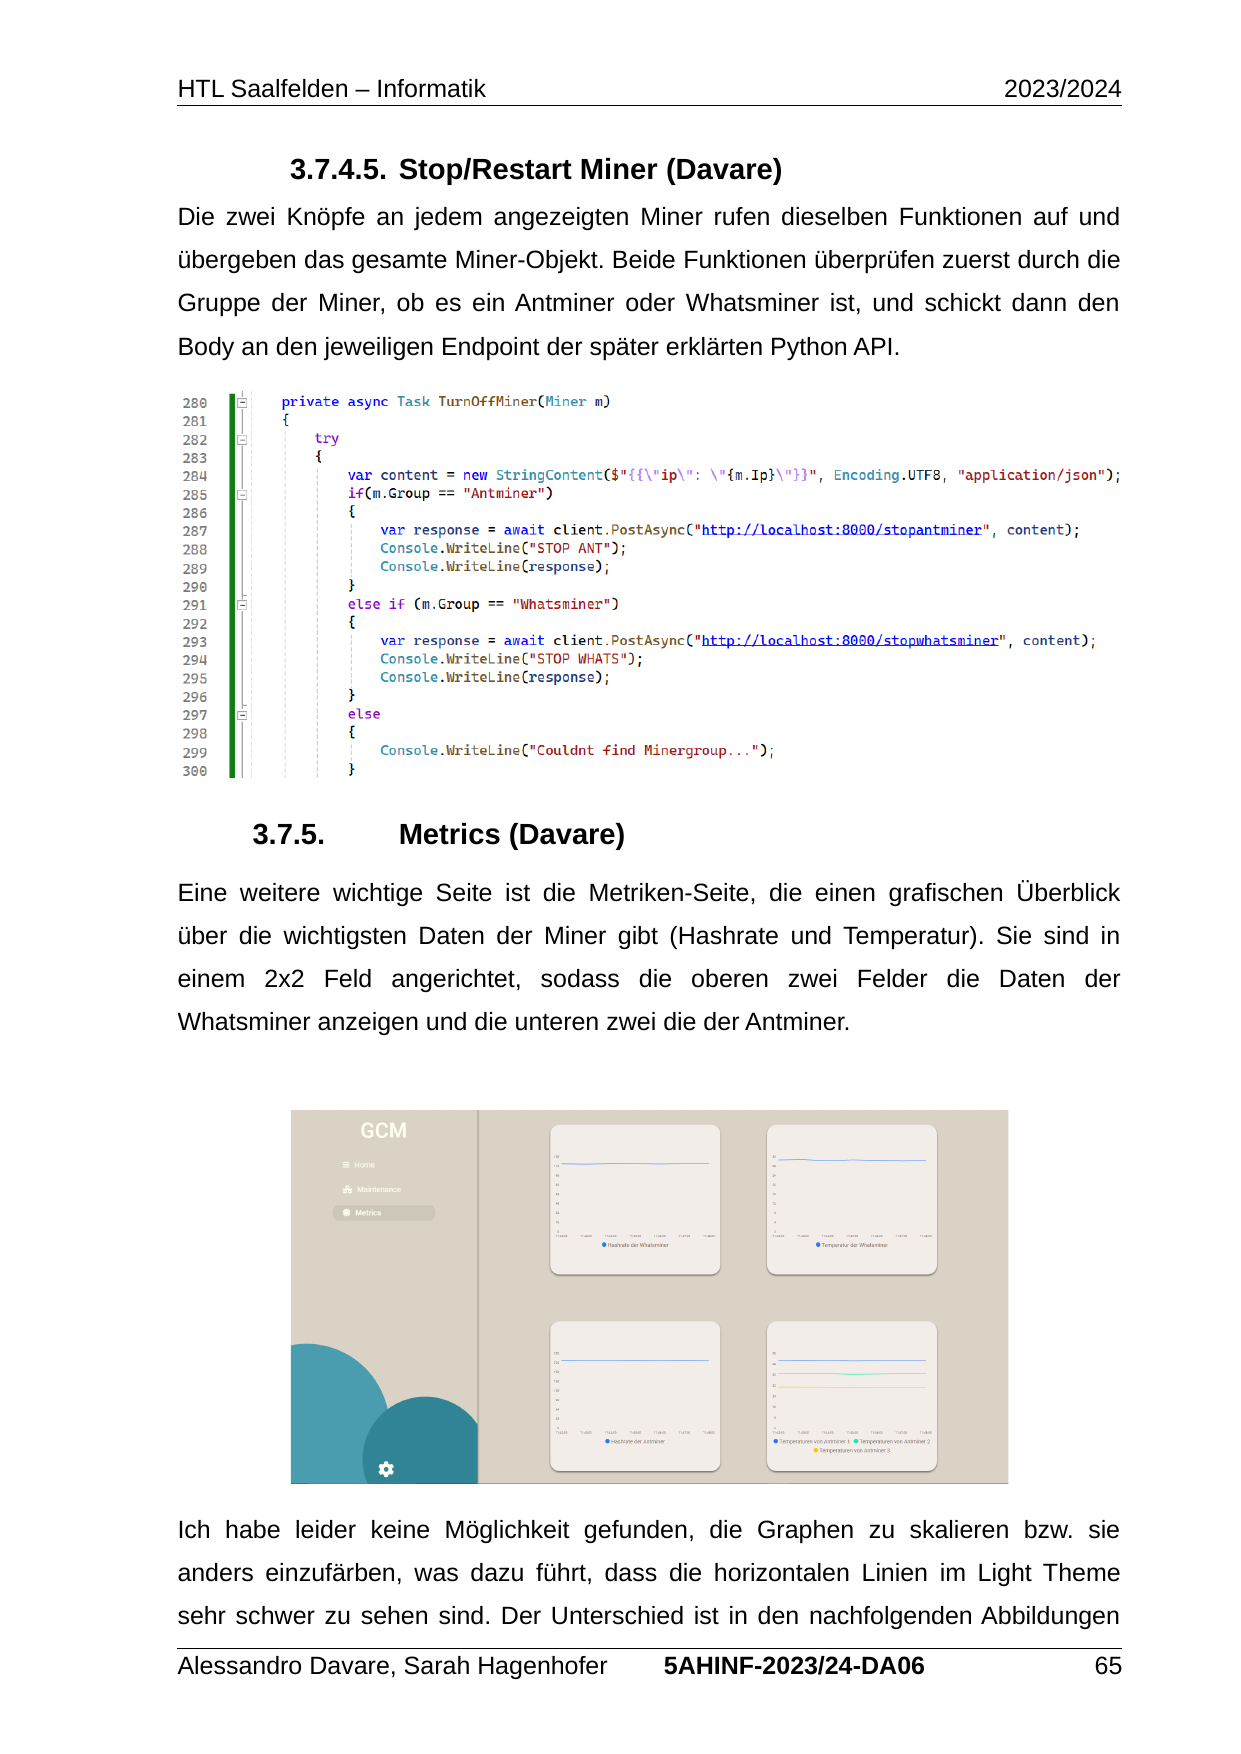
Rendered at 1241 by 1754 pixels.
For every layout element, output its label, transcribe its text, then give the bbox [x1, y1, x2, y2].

picture [177, 391, 1123, 778]
text Eine weitere wichtige Seite ist die Metriken-Seite, die einen grafischen Überblick über die wichtigsten Daten der Miner gibt (Hashrate und Temperatur). Sie sind in einem 2x2 Feld angerichtet, sodass die oberen zwei Felder die Daten der Whatsminer anzeigen und die unteren zwei die der Antminer. [177, 878, 1122, 1036]
subtitle Metrics (Davare) [252, 817, 1122, 851]
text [177, 1515, 1122, 1630]
picture [290, 1110, 1009, 1484]
subtitle Stop/Restart Miner (Davare) [290, 152, 1122, 185]
text Die zwei Knöpfe an jedem angezeigten Miner rufen dieselben Funktionen auf und übergeben das gesamte Miner-Objekt. Beide Funktionen überprüfen zuerst durch die Gruppe der Miner, ob es ein Antminer oder Whatsminer ist, und schickt dann den Body an den jeweiligen Endpoint der später erklärten Python API. [177, 202, 1122, 360]
